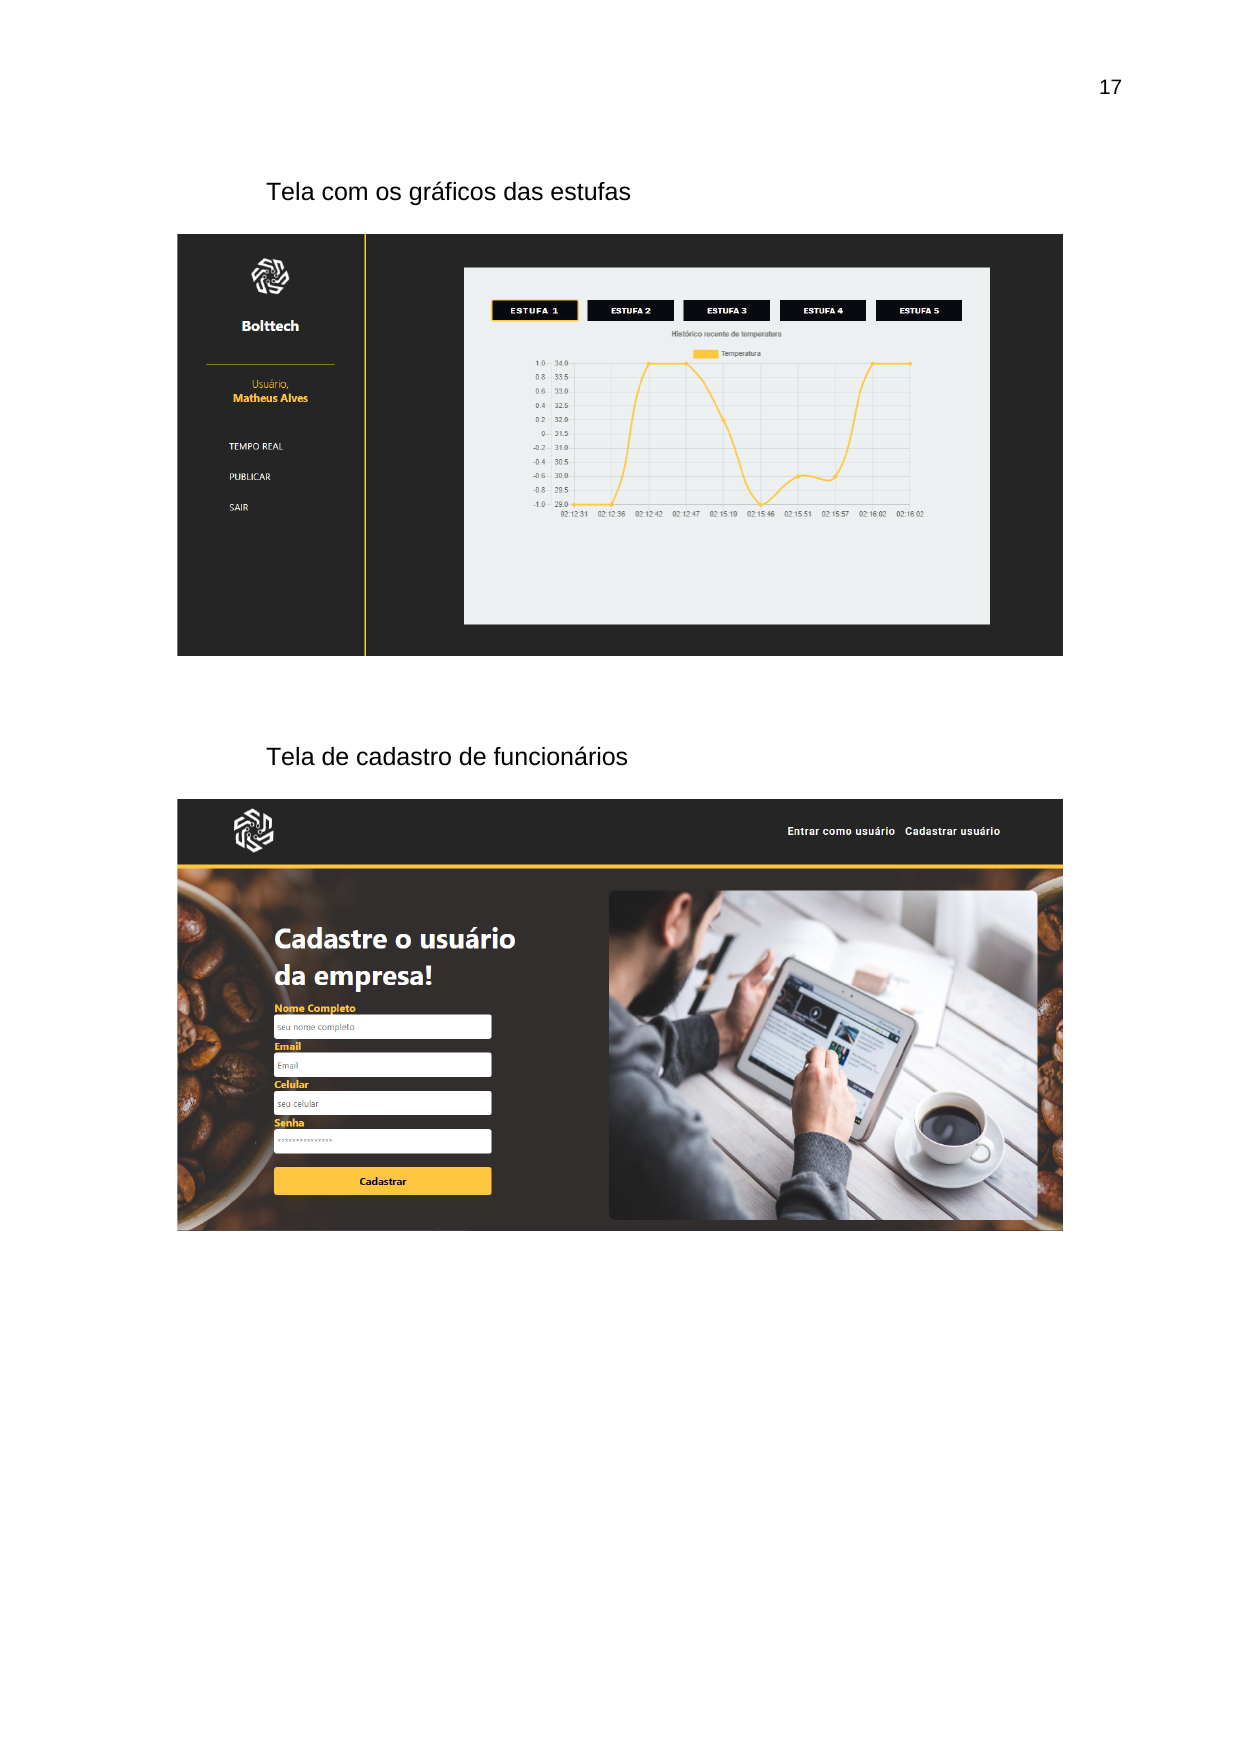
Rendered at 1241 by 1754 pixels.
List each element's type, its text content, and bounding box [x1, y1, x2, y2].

text Tela de cadastro de funcionários [177, 742, 1122, 771]
picture [177, 799, 1063, 1231]
picture [177, 234, 1063, 656]
text Tela com os gráficos das estufas [177, 177, 1122, 206]
